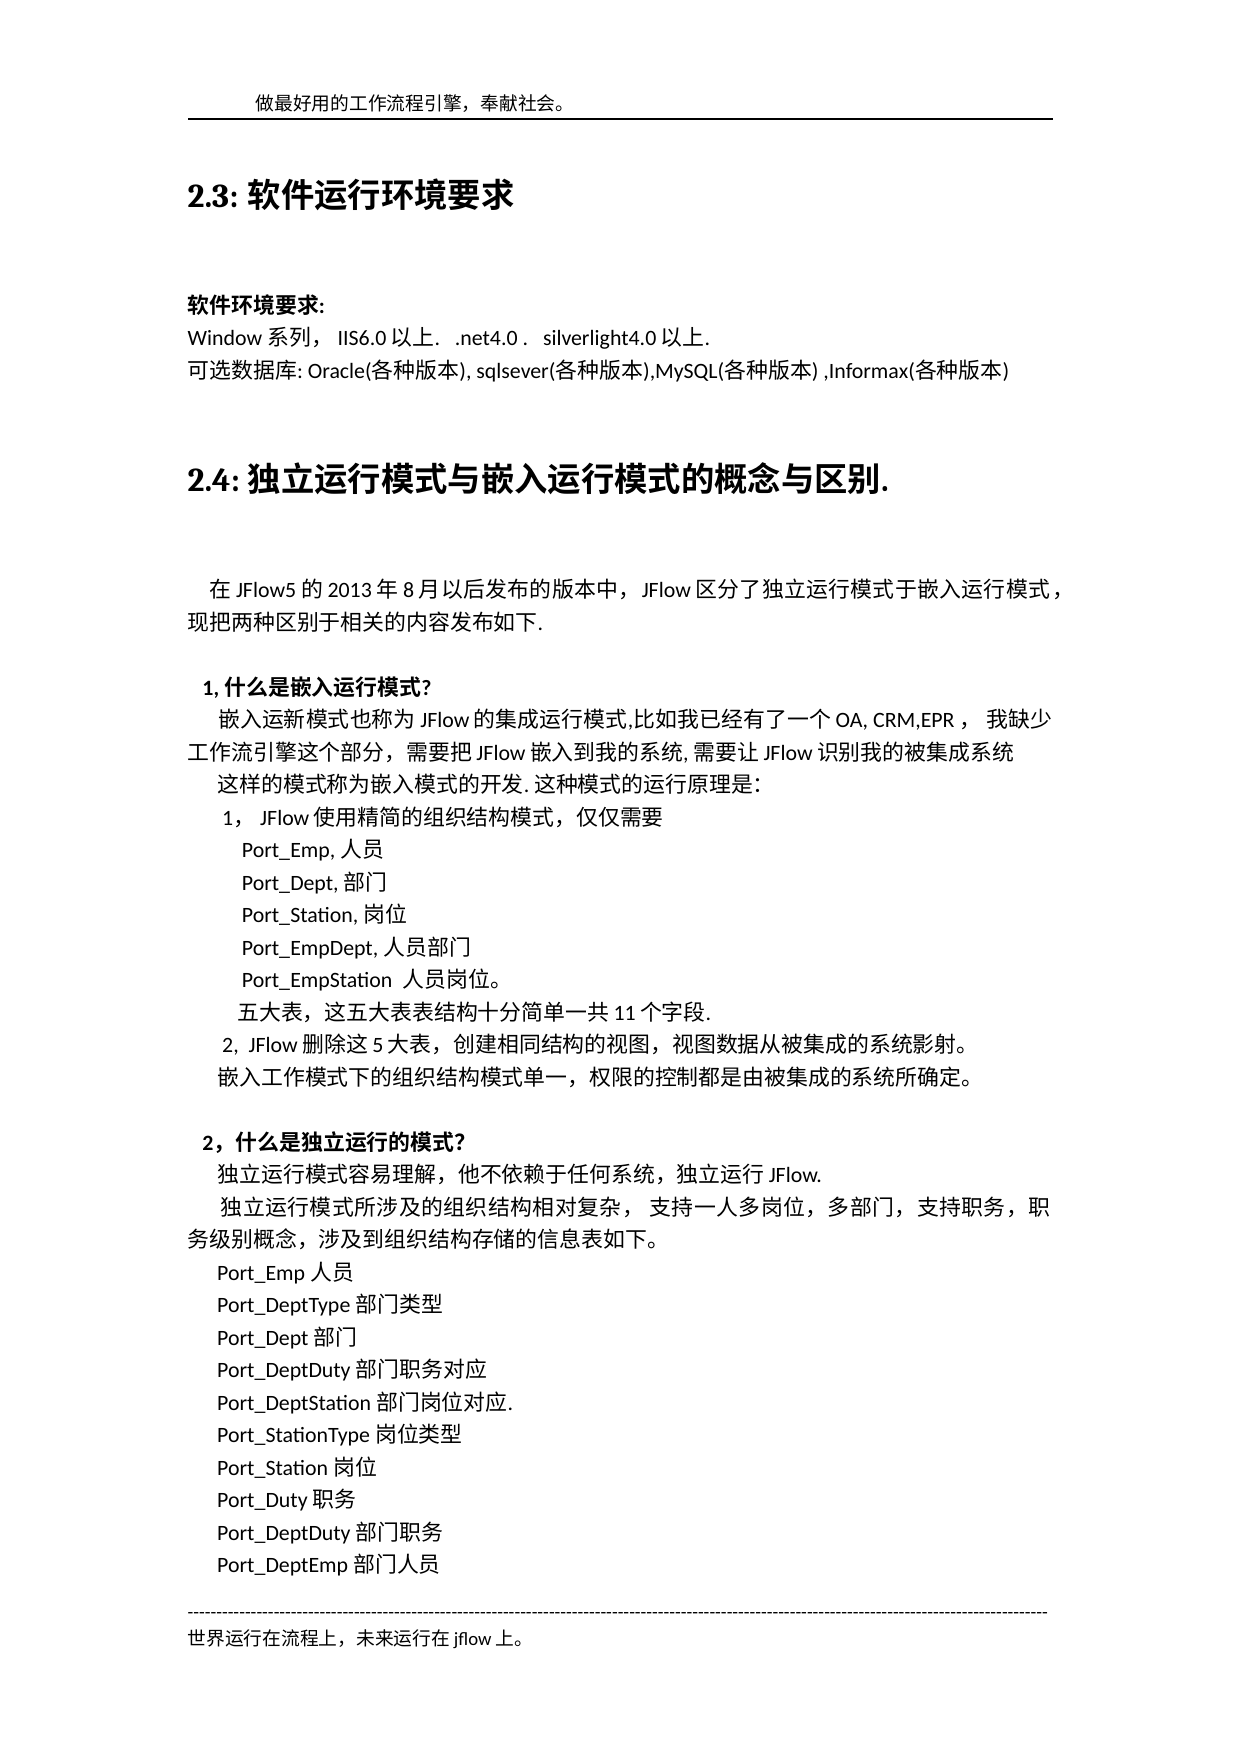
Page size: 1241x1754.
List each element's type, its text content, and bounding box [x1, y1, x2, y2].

subtitle 独立运行模式与嵌入运行模式的概念与区别. [187, 444, 1053, 509]
text Port_EmpStation 人员岗位。 [187, 962, 1053, 994]
text Port_Emp 人员 [187, 1254, 1053, 1287]
text 1， JFlow使用精简的组织结构模式，仅仅需要 [187, 799, 1053, 832]
text 这样的模式称为嵌入模式的开发. 这种模式的运行原理是： [187, 767, 1053, 799]
text Port_EmpDept, 人员部门 [187, 929, 1053, 962]
text Port_Dept 部门 [187, 1319, 1053, 1352]
text Port_DeptType 部门类型 [187, 1287, 1053, 1319]
text Port_DeptDuty 部门职务对应 [187, 1352, 1053, 1384]
text 嵌入运新模式也称为JFlow的集成运行模式,比如我已经有了一个OA, CRM,EPR ， 我缺少工作流引擎这个部分，需要把JFlow嵌入到我的系统, 需要让JFlow识别我的被集成系统 [187, 702, 1053, 767]
text 独立运行模式容易理解，他不依赖于任何系统，独立运行JFlow. [187, 1157, 1053, 1189]
text Port_Station, 岗位 [187, 897, 1053, 929]
text 软件环境要求: [187, 287, 1053, 320]
subtitle 软件运行环境要求 [187, 160, 1053, 225]
text 1, 什么是嵌入运行模式? [187, 669, 1053, 702]
text 嵌入工作模式下的组织结构模式单一，权限的控制都是由被集成的系统所确定。 [187, 1059, 1053, 1092]
text Port_DeptEmp 部门人员 [187, 1547, 1053, 1579]
text Port_Duty 职务 [187, 1482, 1053, 1514]
text Port_StationType 岗位类型 [187, 1417, 1053, 1449]
text Window 系列， IIS6.0以上. .net4.0 . silverlight4.0以上. 可选数据库: Oracle(各种版本), sqlsever(各种版本),MySQL(各种版本) ,Informax(各种版本) [187, 320, 1053, 385]
text Port_Emp, 人员 [187, 832, 1053, 864]
text 在JFlow5的2013年8月以后发布的版本中，JFlow区分了独立运行模式于嵌入运行模式，现把两种区别于相关的内容发布如下. [187, 572, 1053, 637]
text 五大表，这五大表表结构十分简单一共11个字段. [187, 994, 1053, 1027]
text Port_DeptStation 部门岗位对应. [187, 1384, 1053, 1417]
text Port_Dept, 部门 [187, 864, 1053, 897]
text 2, JFlow删除这5大表，创建相同结构的视图，视图数据从被集成的系统影射。 [187, 1027, 1053, 1059]
text 独立运行模式所涉及的组织结构相对复杂， 支持一人多岗位，多部门，支持职务，职务级别概念，涉及到组织结构存储的信息表如下。 [187, 1189, 1053, 1254]
text Port_DeptDuty 部门职务 [187, 1514, 1053, 1547]
text Port_Station 岗位 [187, 1449, 1053, 1482]
text 2，什么是独立运行的模式？ [187, 1124, 1053, 1157]
